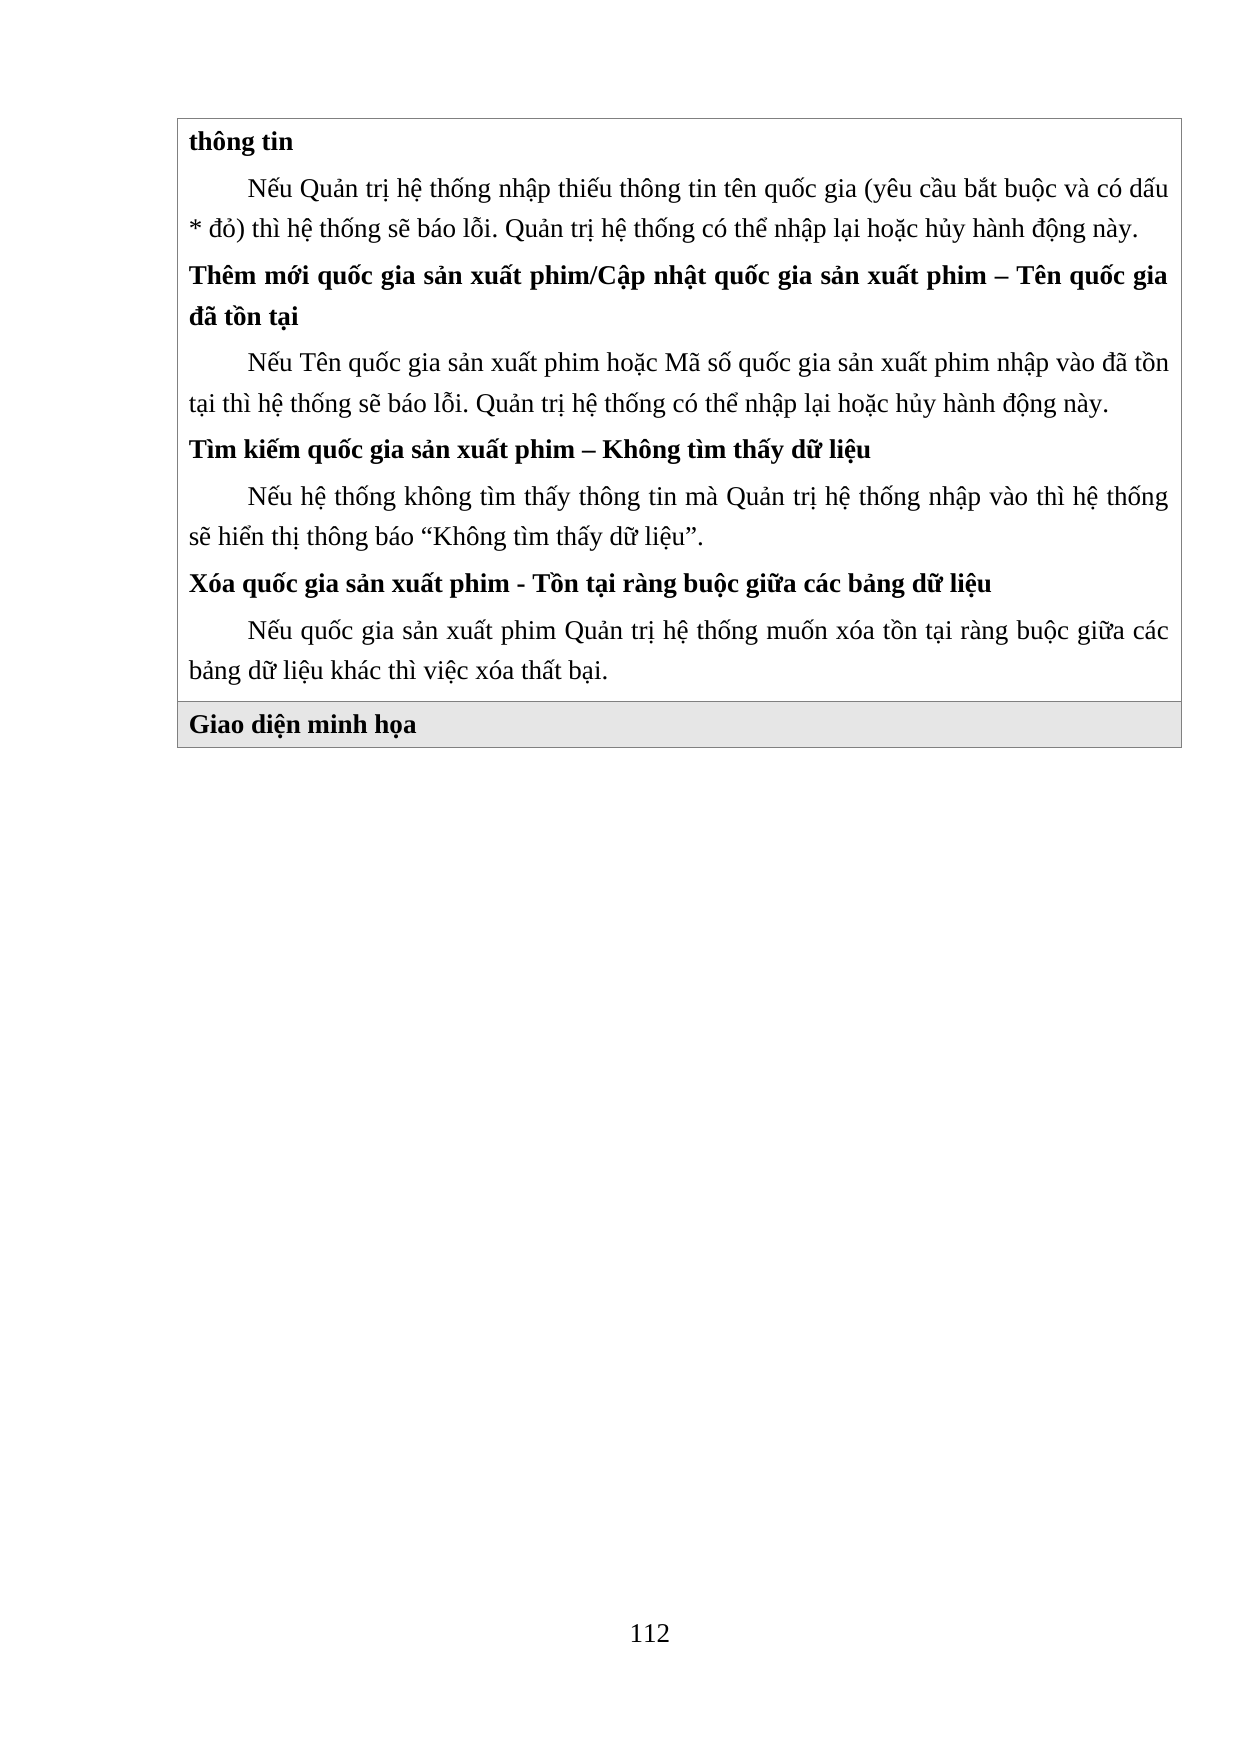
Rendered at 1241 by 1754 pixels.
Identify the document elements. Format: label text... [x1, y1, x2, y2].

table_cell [178, 119, 1181, 701]
table_cell Giao diện minh họa [178, 702, 1181, 747]
